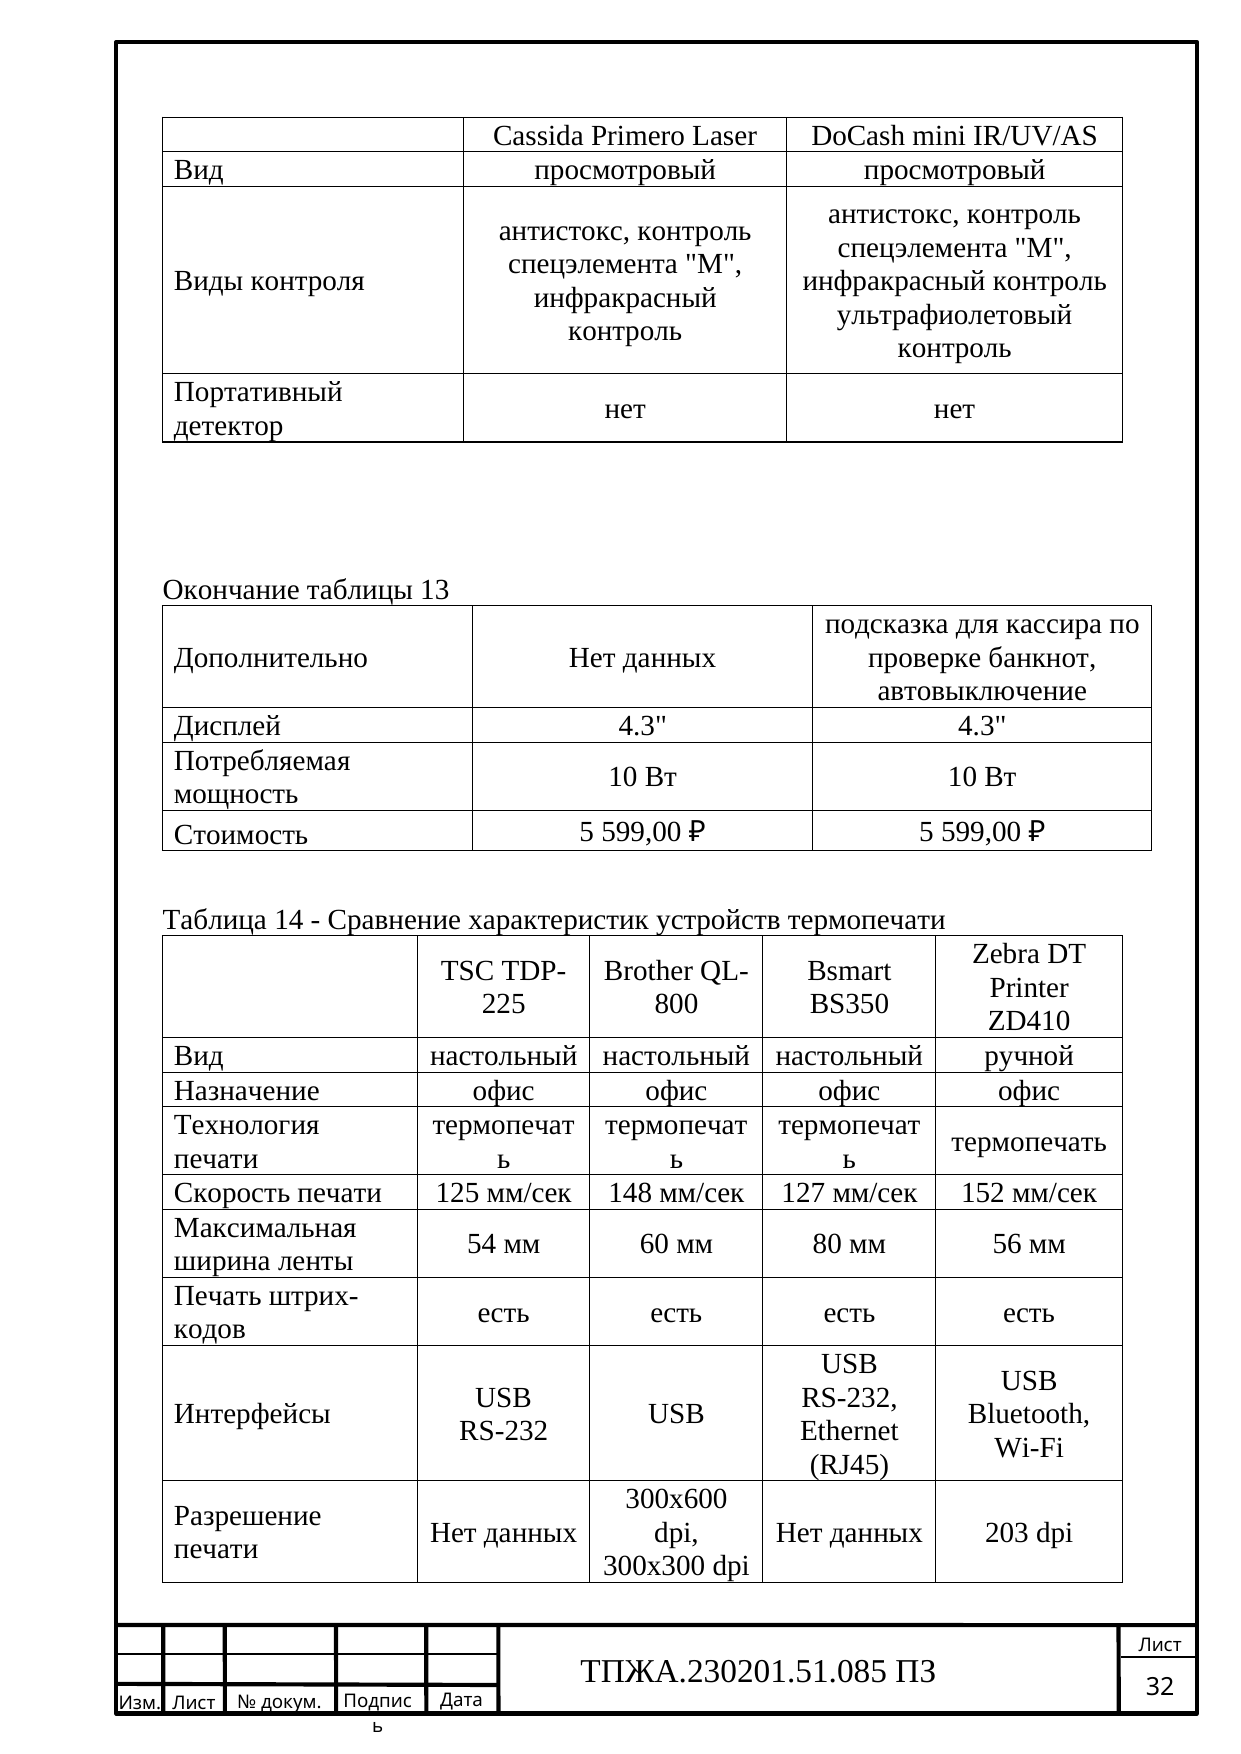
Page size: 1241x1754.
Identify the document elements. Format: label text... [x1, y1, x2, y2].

table_cell антистокс, контроль спецэлемента "М", инфракрасный контроль [464, 187, 786, 373]
table_cell офис [418, 1073, 589, 1106]
table_cell Интерфейсы [163, 1346, 417, 1480]
table_cell настольный [418, 1038, 589, 1072]
table_header Дополнительно [163, 606, 472, 707]
table_cell термопечать [763, 1107, 935, 1174]
table_cell USB RS-232, Ethernet (RJ45) [763, 1346, 935, 1480]
table_cell есть [763, 1278, 935, 1345]
table_cell 80 мм [763, 1210, 935, 1277]
table_cell офис [936, 1073, 1122, 1106]
table_cell Максимальная ширина ленты [163, 1210, 417, 1277]
table_cell 5 599,00 ₽ [813, 811, 1151, 850]
table_cell 203 dpi [936, 1481, 1122, 1582]
table_cell 4.3" [473, 708, 812, 742]
table_header TSC TDP-225 [418, 936, 589, 1037]
table_cell 10 Вт [813, 743, 1151, 810]
table_cell 300x600 dpi, 300x300 dpi [590, 1481, 762, 1582]
table_cell Виды контроля [163, 187, 463, 373]
table_cell Портативный детектор [163, 374, 463, 441]
table_cell USB RS-232 [418, 1346, 589, 1480]
table_cell нет [787, 374, 1122, 441]
table_cell 60 мм [590, 1210, 762, 1277]
table_cell USB Bluetooth, Wi-Fi [936, 1346, 1122, 1480]
table_cell Стоимость [163, 811, 472, 850]
table_header подсказка для кассира по проверке банкнот, автовыключение [813, 606, 1151, 707]
table_cell Скорость печати [163, 1175, 417, 1209]
table_cell есть [936, 1278, 1122, 1345]
table_cell есть [590, 1278, 762, 1345]
table_cell Вид [163, 1038, 417, 1072]
table_cell термопечать [590, 1107, 762, 1174]
table_cell 125 мм/сек [418, 1175, 589, 1209]
table_cell 56 мм [936, 1210, 1122, 1277]
table_cell 148 мм/сек [590, 1175, 762, 1209]
table_cell Нет данных [418, 1481, 589, 1582]
table_cell 127 мм/сек [763, 1175, 935, 1209]
table_cell настольный [590, 1038, 762, 1072]
table_header Bsmart BS350 [763, 936, 935, 1037]
table_cell офис [590, 1073, 762, 1106]
table_cell ручной [936, 1038, 1122, 1072]
table_cell Вид [163, 152, 463, 186]
table_cell нет [464, 374, 786, 441]
table_header Cassida Primero Laser [464, 118, 786, 151]
table_cell 54 мм [418, 1210, 589, 1277]
table_cell Нет данных [763, 1481, 935, 1582]
table_header [163, 936, 417, 1037]
table_cell 10 Вт [473, 743, 812, 810]
table_cell Дисплей [163, 708, 472, 742]
table_cell Назначение [163, 1073, 417, 1106]
table_cell антистокс, контроль спецэлемента "М", инфракрасный контроль ультрафиолетовый контроль [787, 187, 1122, 373]
table_cell есть [418, 1278, 589, 1345]
table_cell Потребляемая мощность [163, 743, 472, 810]
table_header Brother QL-800 [590, 936, 762, 1037]
text Таблица 14 - Сравнение характеристик устройств термопечати [162, 902, 1152, 935]
table_cell просмотровый [787, 152, 1122, 186]
table_header [163, 118, 463, 151]
table_header DoCash mini IR/UV/AS [787, 118, 1122, 151]
table_header Zebra DT Printer ZD410 [936, 936, 1122, 1037]
table_header Нет данных [473, 606, 812, 707]
table_cell офис [763, 1073, 935, 1106]
table_cell термопечать [936, 1107, 1122, 1174]
table_cell Разрешение печати [163, 1481, 417, 1582]
table_cell USB [590, 1346, 762, 1480]
table_cell 5 599,00 ₽ [473, 811, 812, 850]
table_cell 4.3" [813, 708, 1151, 742]
table_cell Технология печати [163, 1107, 417, 1174]
table_cell настольный [763, 1038, 935, 1072]
table_cell термопечать [418, 1107, 589, 1174]
text Окончание таблицы 13 [162, 572, 1152, 605]
table_cell просмотровый [464, 152, 786, 186]
table_cell 152 мм/сек [936, 1175, 1122, 1209]
table_cell Печать штрих-кодов [163, 1278, 417, 1345]
